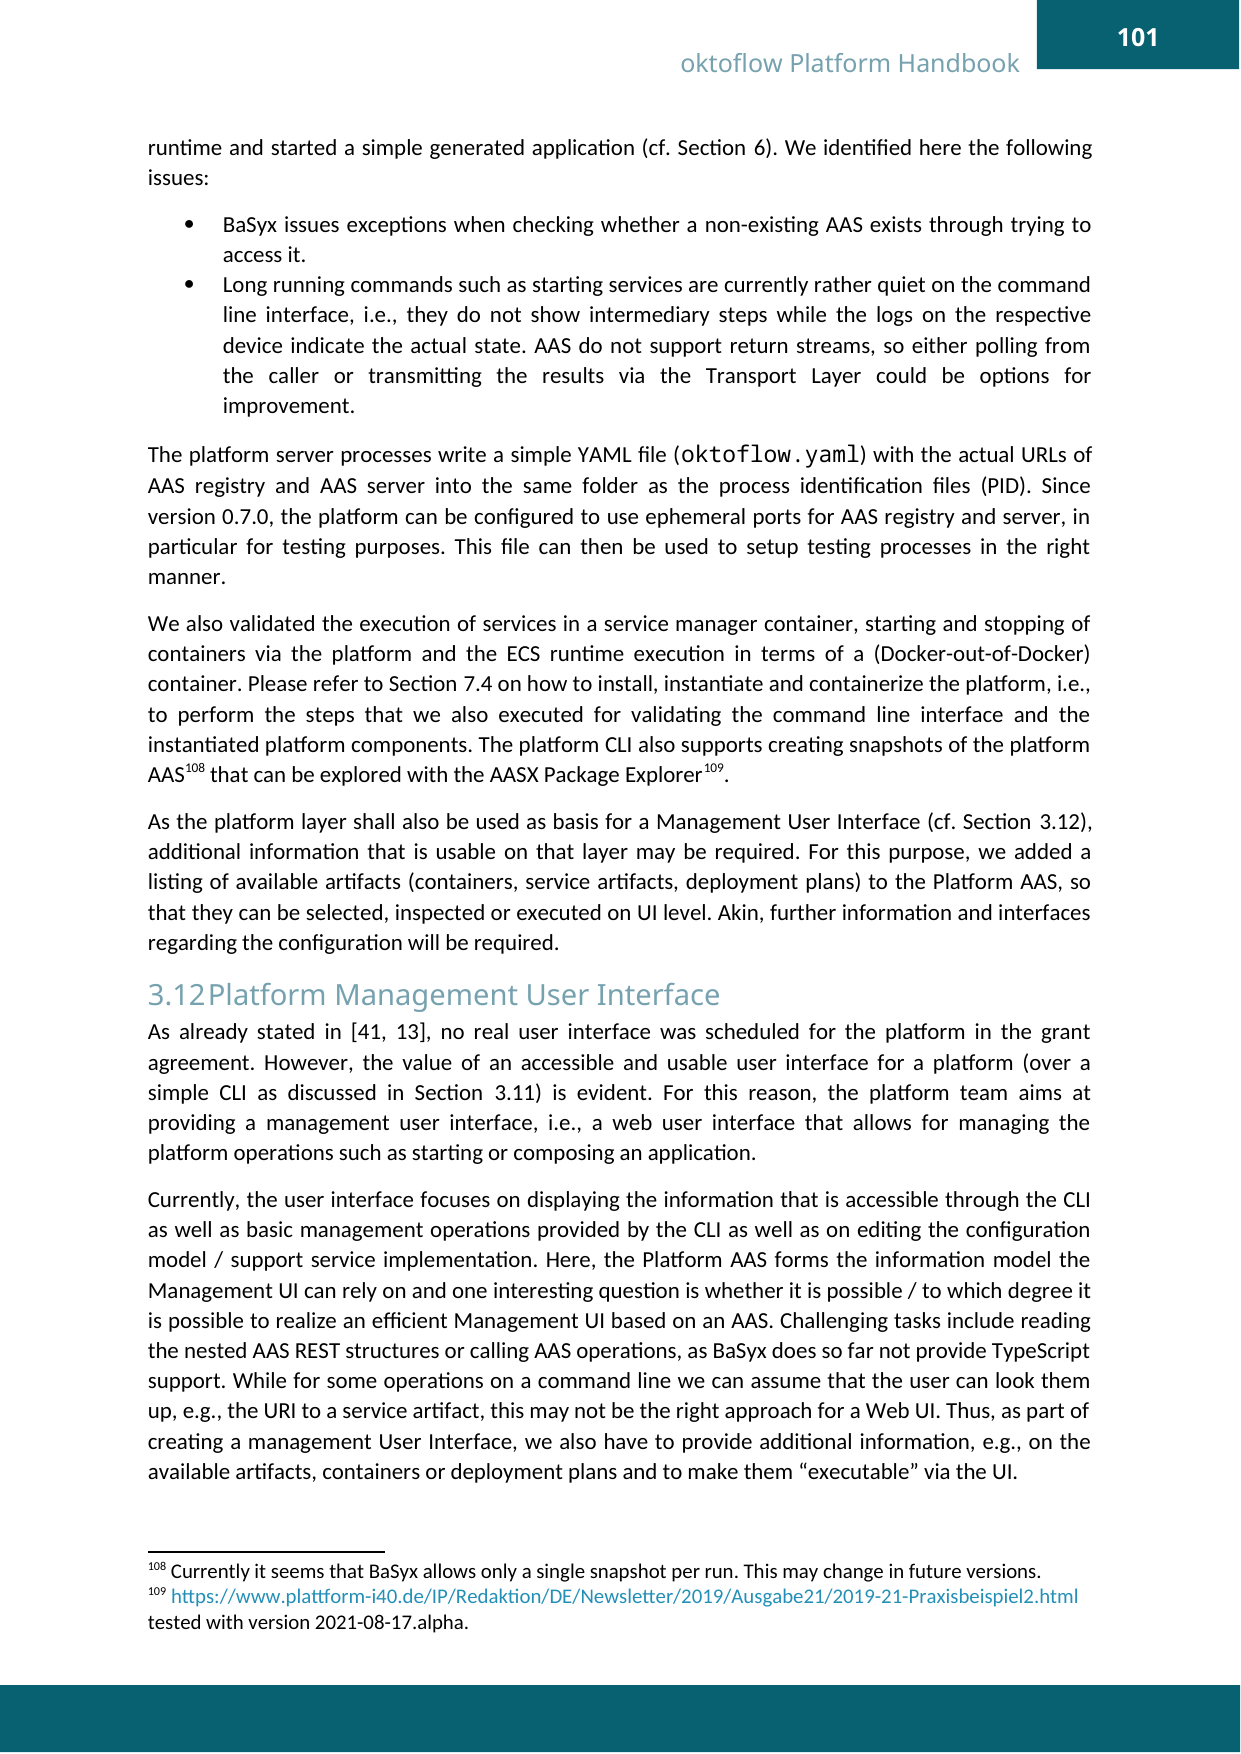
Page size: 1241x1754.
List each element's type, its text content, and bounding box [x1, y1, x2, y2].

text We also validated the execution of services in a service manager container, starting and stopping of containers via the platform and the ECS runtime execution in terms of a (Docker-out-of-Docker) container. Please refer to Section 7.4 on how to install, instantiate and containerize the platform, i.e., to perform the steps that we also executed for validating the command line interface and the instantiated platform components. The platform CLI also supports creating snapshots of the platform AAS that can be explored with the AASX Package Explorer. [148, 609, 1093, 788]
list BaSyx issues exceptions when checking whether a non-existing AAS exists through trying to access it. [185, 210, 1093, 268]
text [148, 133, 1093, 191]
subtitle Platform Management User Interface [148, 975, 1093, 1014]
text As the platform layer shall also be used as basis for a Management User Interface (cf. Section 3.12), additional information that is usable on that layer may be required. For this purpose, we added a listing of available artifacts (containers, service artifacts, deployment plans) to the Platform AAS, so that they can be selected, inspected or executed on UI level. Akin, further information and interfaces regarding the configuration will be required. [148, 807, 1093, 956]
list Long running commands such as starting services are currently rather quiet on the command line interface, i.e., they do not show intermediary steps while the logs on the respective device indicate the actual state. AAS do not support return streams, so either polling from the caller or transmitting the results via the Transport Layer could be options for improvement. [185, 270, 1093, 419]
text As already stated in [41, 13], no real user interface was scheduled for the platform in the grant agreement. However, the value of an accessible and usable user interface for a platform (over a simple CLI as discussed in Section 3.11) is evident. For this reason, the platform team aims at providing a management user interface, i.e., a web user interface that allows for managing the platform operations such as starting or composing an application. [148, 1017, 1093, 1166]
text The platform server processes write a simple YAML file (oktoflow.yaml) with the actual URLs of AAS registry and AAS server into the same folder as the process identification files (PID). Since version 0.7.0, the platform can be configured to use ephemeral ports for AAS registry and server, in particular for testing purposes. This file can then be used to setup testing processes in the right manner. [148, 438, 1093, 590]
text Currently, the user interface focuses on displaying the information that is accessible through the CLI as well as basic management operations provided by the CLI as well as on editing the configuration model / support service implementation. Here, the Platform AAS forms the information model the Management UI can rely on and one interesting question is whether it is possible / to which degree it is possible to realize an efficient Management UI based on an AAS. Challenging tasks include reading the nested AAS REST structures or calling AAS operations, as BaSyx does so far not provide TypeScript support. While for some operations on a command line we can assume that the user can look them up, e.g., the URI to a service artifact, this may not be the right approach for a Web UI. Thus, as part of creating a management User Interface, we also have to provide additional information, e.g., on the available artifacts, containers or deployment plans and to make them “executable” via the UI. [148, 1185, 1093, 1485]
